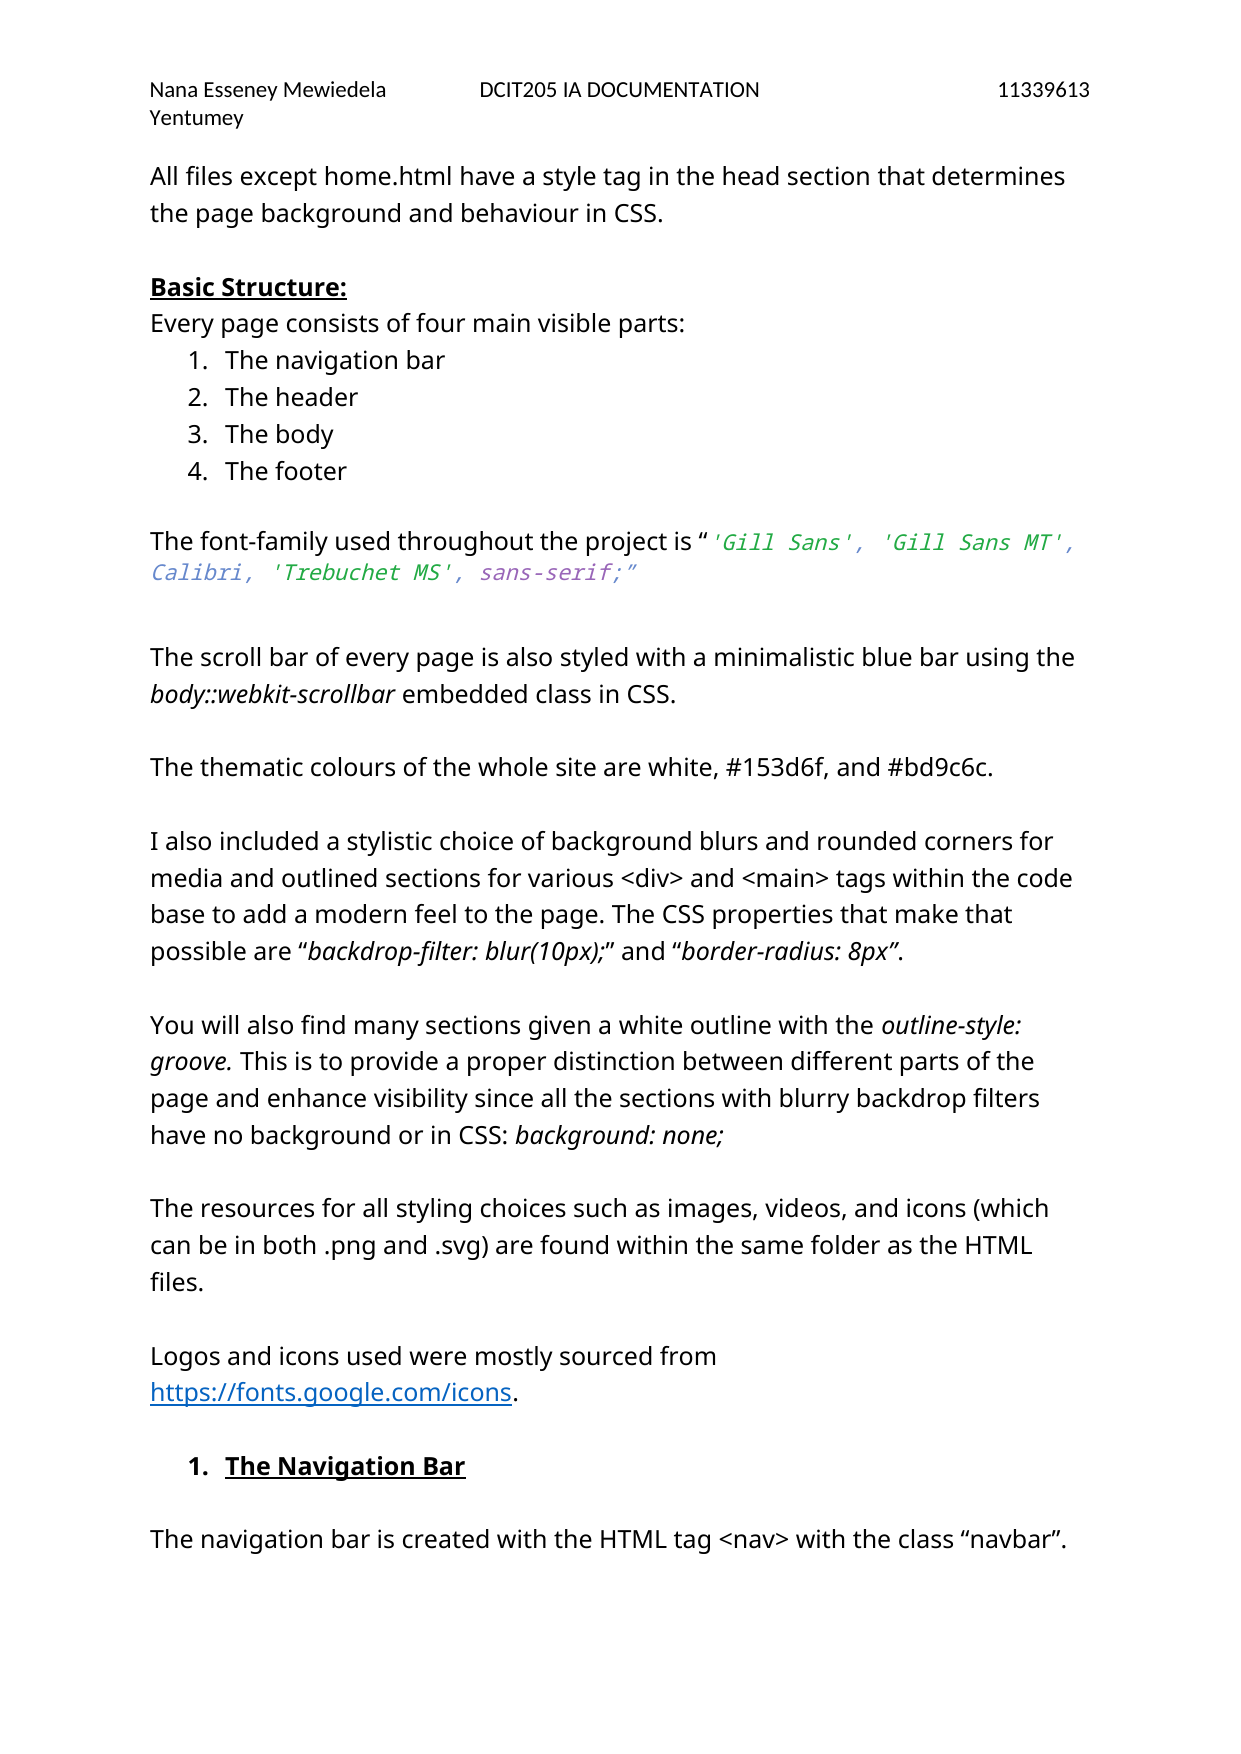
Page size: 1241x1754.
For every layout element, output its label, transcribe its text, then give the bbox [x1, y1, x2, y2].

text Basic Structure: [150, 269, 1090, 303]
text I also included a stylistic choice of background blurs and rounded corners for media and outlined sections for various <div> and <main> tags within the code base to add a modern feel to the page. The CSS properties that make that possible are “backdrop-filter: blur(10px);” and “border-radius: 8px”. [150, 823, 1090, 968]
text The scroll bar of every page is also styled with a minimalistic blue bar using the body::webkit-scrollbar embedded class in CSS. [150, 639, 1090, 710]
list The header [187, 380, 1090, 414]
text The font-family used throughout the project is “'Gill Sans', 'Gill Sans MT', Calibri, 'Trebuchet MS', sans-serif;” [150, 527, 1090, 586]
text The navigation bar is created with the HTML tag <nav> with the class “navbar”. [150, 1522, 1090, 1556]
list The footer [187, 453, 1090, 487]
list The Navigation Bar [187, 1448, 1090, 1483]
text Every page consists of four main visible parts: [150, 306, 1090, 340]
text All files except home.html have a style tag in the head section that determines the page background and behaviour in CSS. [150, 159, 1090, 230]
text The thematic colours of the whole site are white, #153d6f, and #bd9c6c. [150, 750, 1090, 784]
list The body [187, 416, 1090, 451]
text You will also find many sections given a white outline with the outline-style: groove. This is to provide a proper distinction between different parts of the page and enhance visibility since all the sections with blurry backdrop filters have no background or in CSS: background: none; [150, 1007, 1090, 1152]
text The resources for all styling choices such as images, videos, and icons (which can be in both .png and .svg) are found within the same folder as the HTML files. [150, 1191, 1090, 1299]
list The navigation bar [187, 343, 1090, 377]
text Logos and icons used were mostly sourced from https://fonts.google.com/icons. [150, 1338, 1090, 1409]
